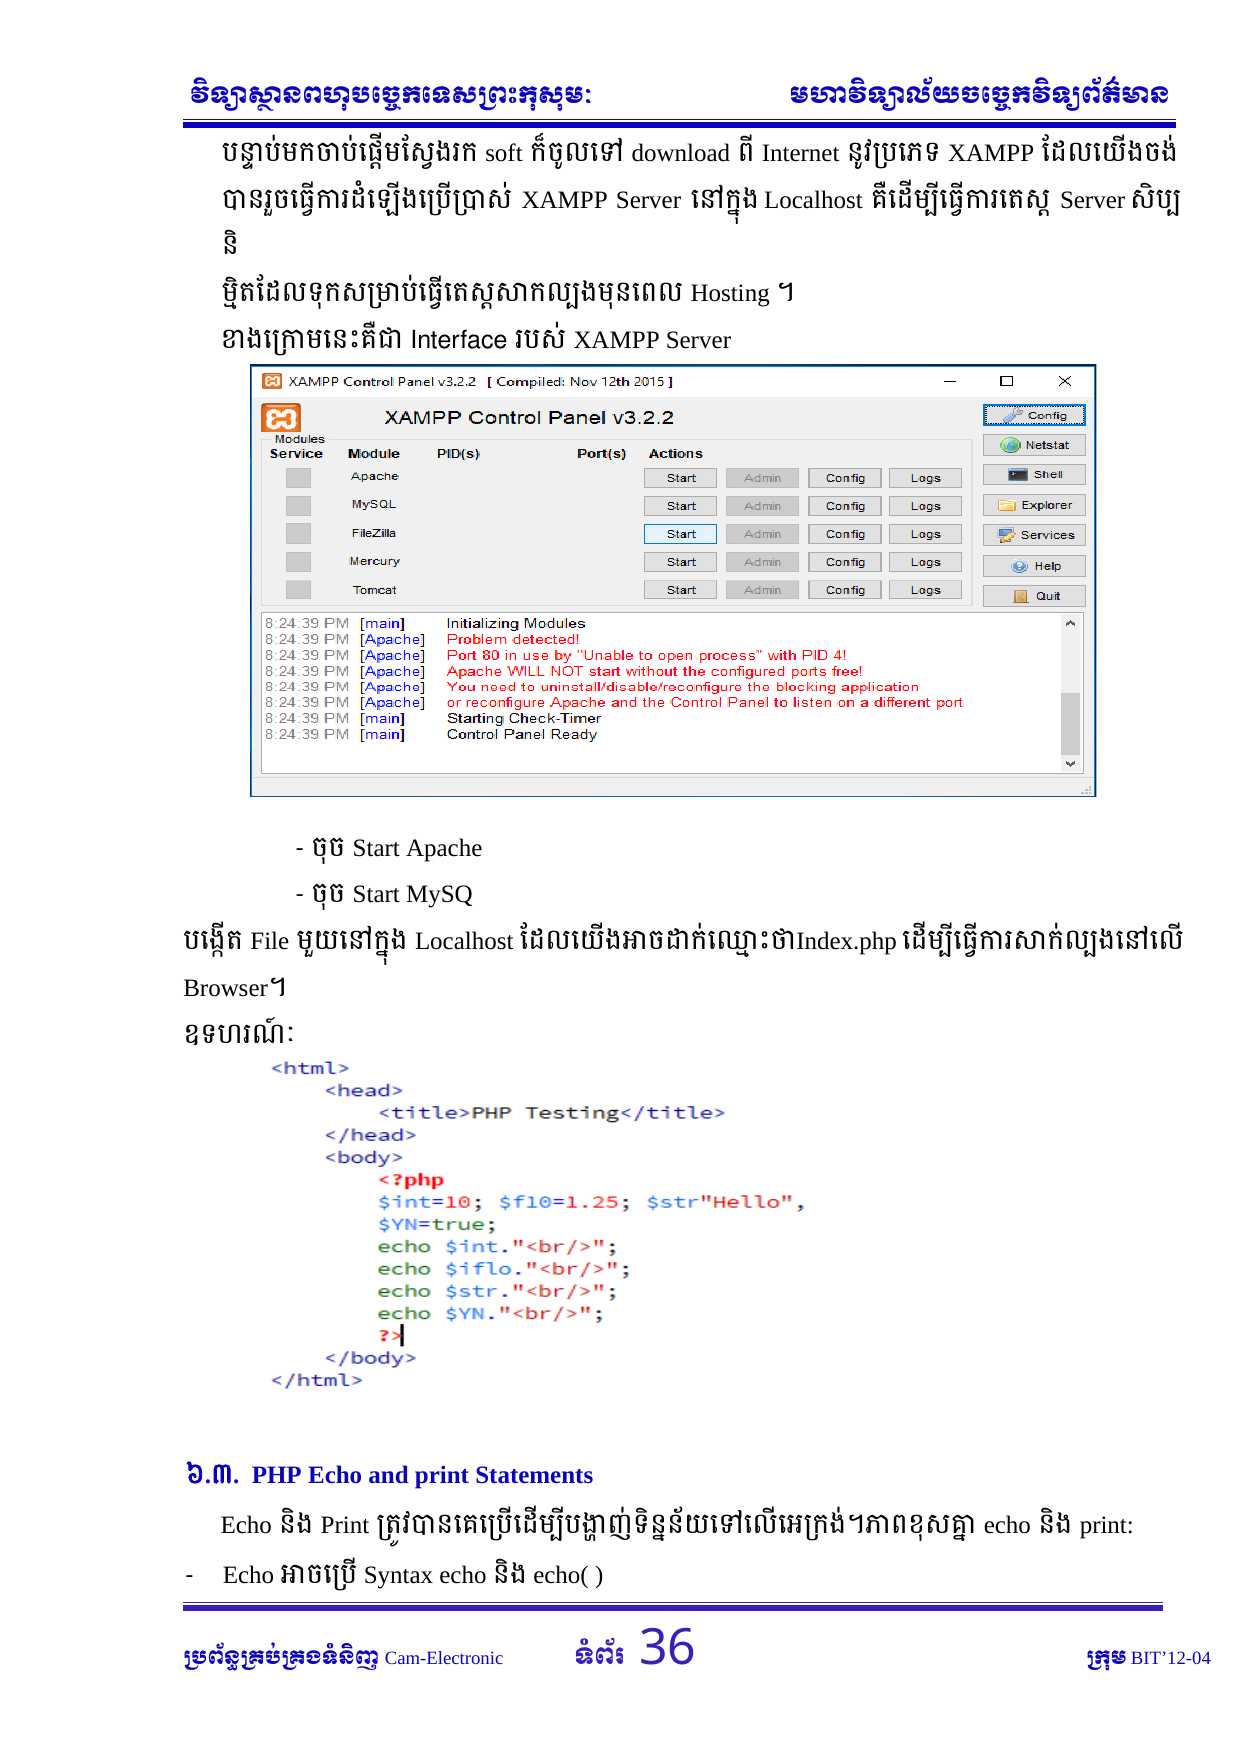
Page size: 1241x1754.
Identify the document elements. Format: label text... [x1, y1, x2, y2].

text បន្ទាប់មកចាប់ផ្តើមស្វែងរក soft ក៏ចូលទៅ download ពី Internet នូវប្រភេទ XAMPP ដែលយើងចង់ [207, 130, 1181, 177]
text បានរួចធ្វើការដំឡើងប្រើប្រាស់ XAMPP Server នៅក្នុងLocalhost គឺដើម្បីធ្វើការតេស្ត Serverសិប្បនិ [222, 177, 1181, 271]
subtitle ៦.៣. PHP Echo and print Statements [186, 1452, 1163, 1499]
text - ចុច Start MySQ [220, 872, 1163, 919]
picture [248, 1058, 1099, 1448]
text - ចុច Start Apache [220, 825, 1163, 872]
text Echo និង Print ត្រូវបានគេប្រើដើម្បីបង្ហាញ់ទិន្នន័យទៅលើអេក្រង់។ភាពខុសគ្នា​​ echo និង print: [220, 1503, 1163, 1549]
text បង្កើត File មួយនៅក្នុង Localhost ដែលយើងអាចដាក់ឈ្មោះថាIndex.phpដើម្បីធ្វើការសាក់ល្បងនៅលើ [183, 919, 1196, 965]
list Echo អាចប្រើ​​ Syntax echo និង echo( ) [185, 1553, 1163, 1600]
text ឧទហរណ៍ៈ [183, 1012, 1163, 1059]
text ម្មិតដែលទុកសម្រាប់ធ្វើតេស្តសាកល្បងមុនពេល Hosting ។ [222, 271, 1181, 317]
text ខាងក្រោមនេះគឺជា Interface របស់ XAMPP Server [220, 317, 1163, 364]
picture [250, 364, 1097, 797]
text Browser។ [183, 965, 1163, 1012]
